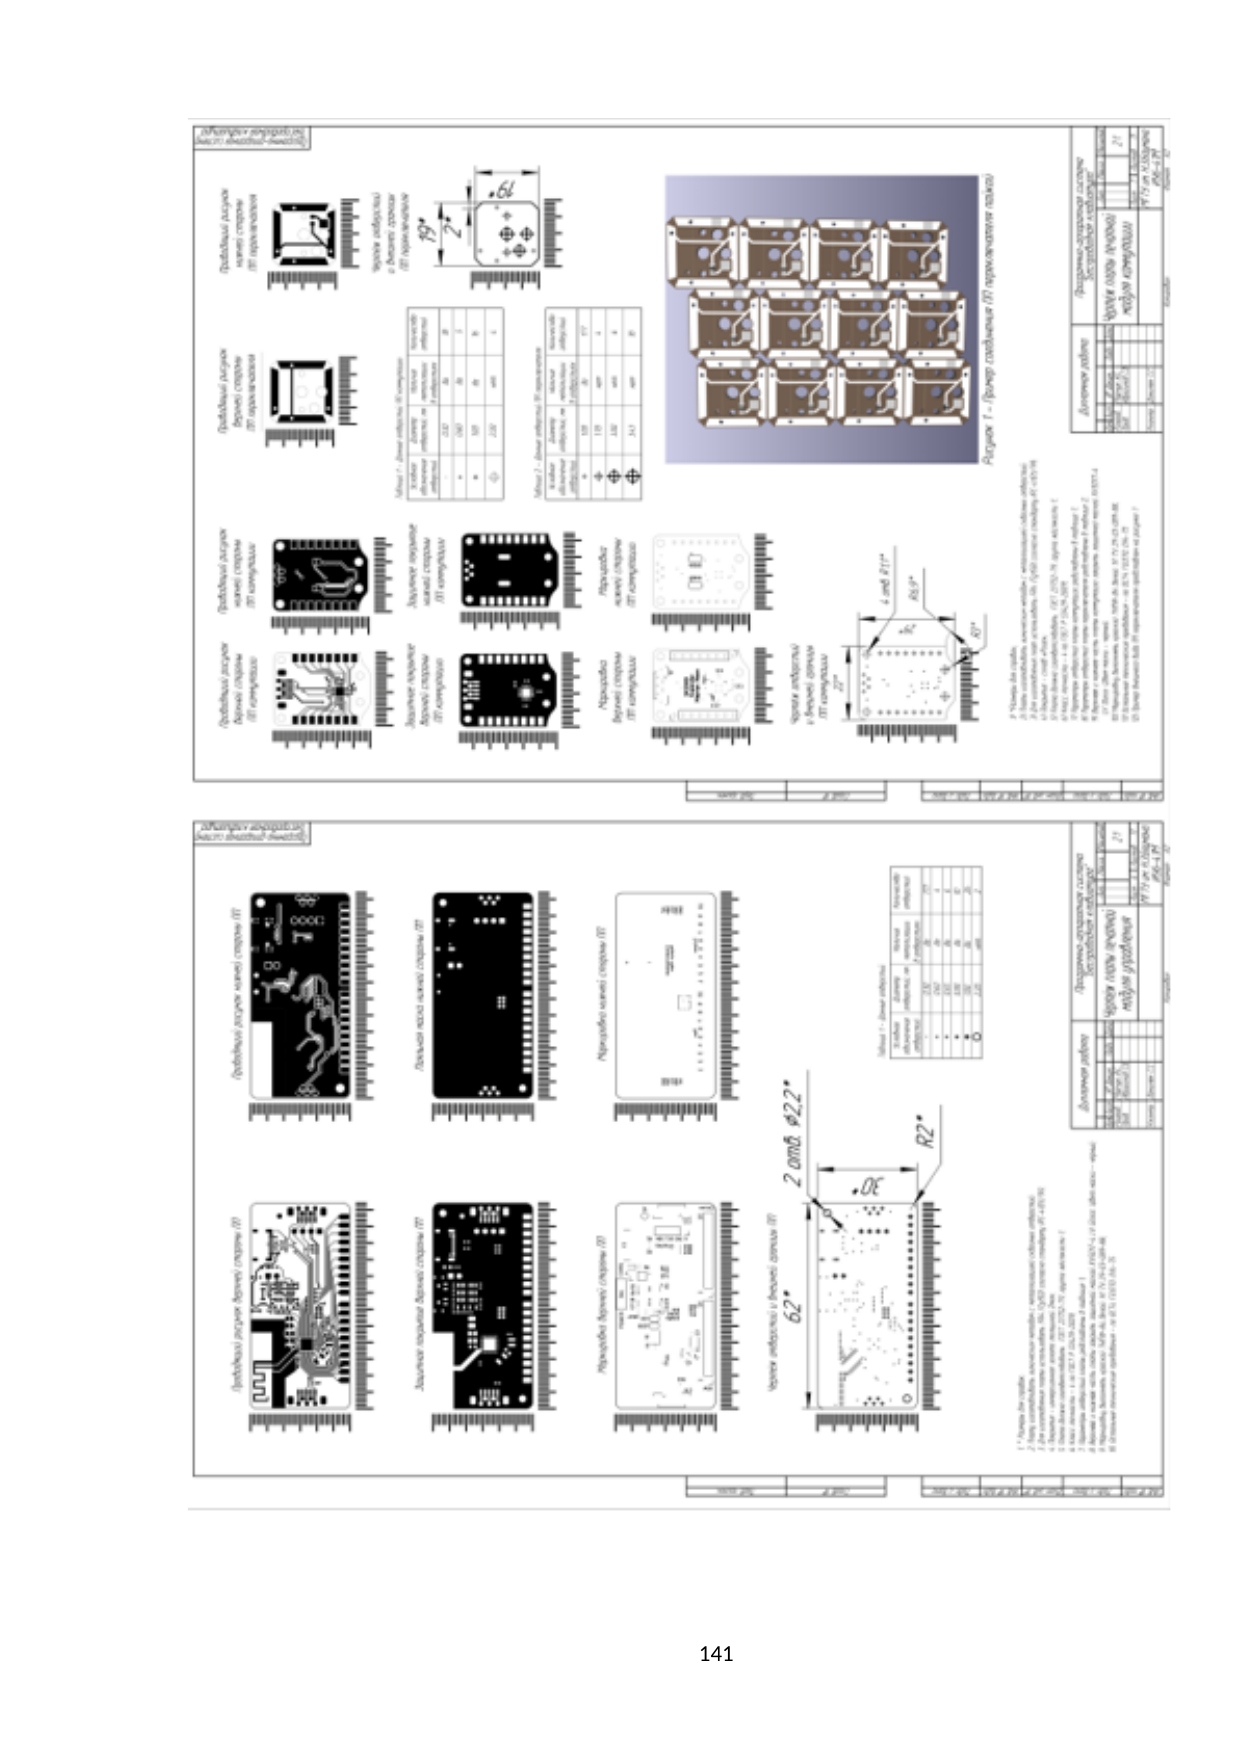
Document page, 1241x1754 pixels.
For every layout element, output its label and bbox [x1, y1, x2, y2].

picture [187, 118, 1171, 1519]
